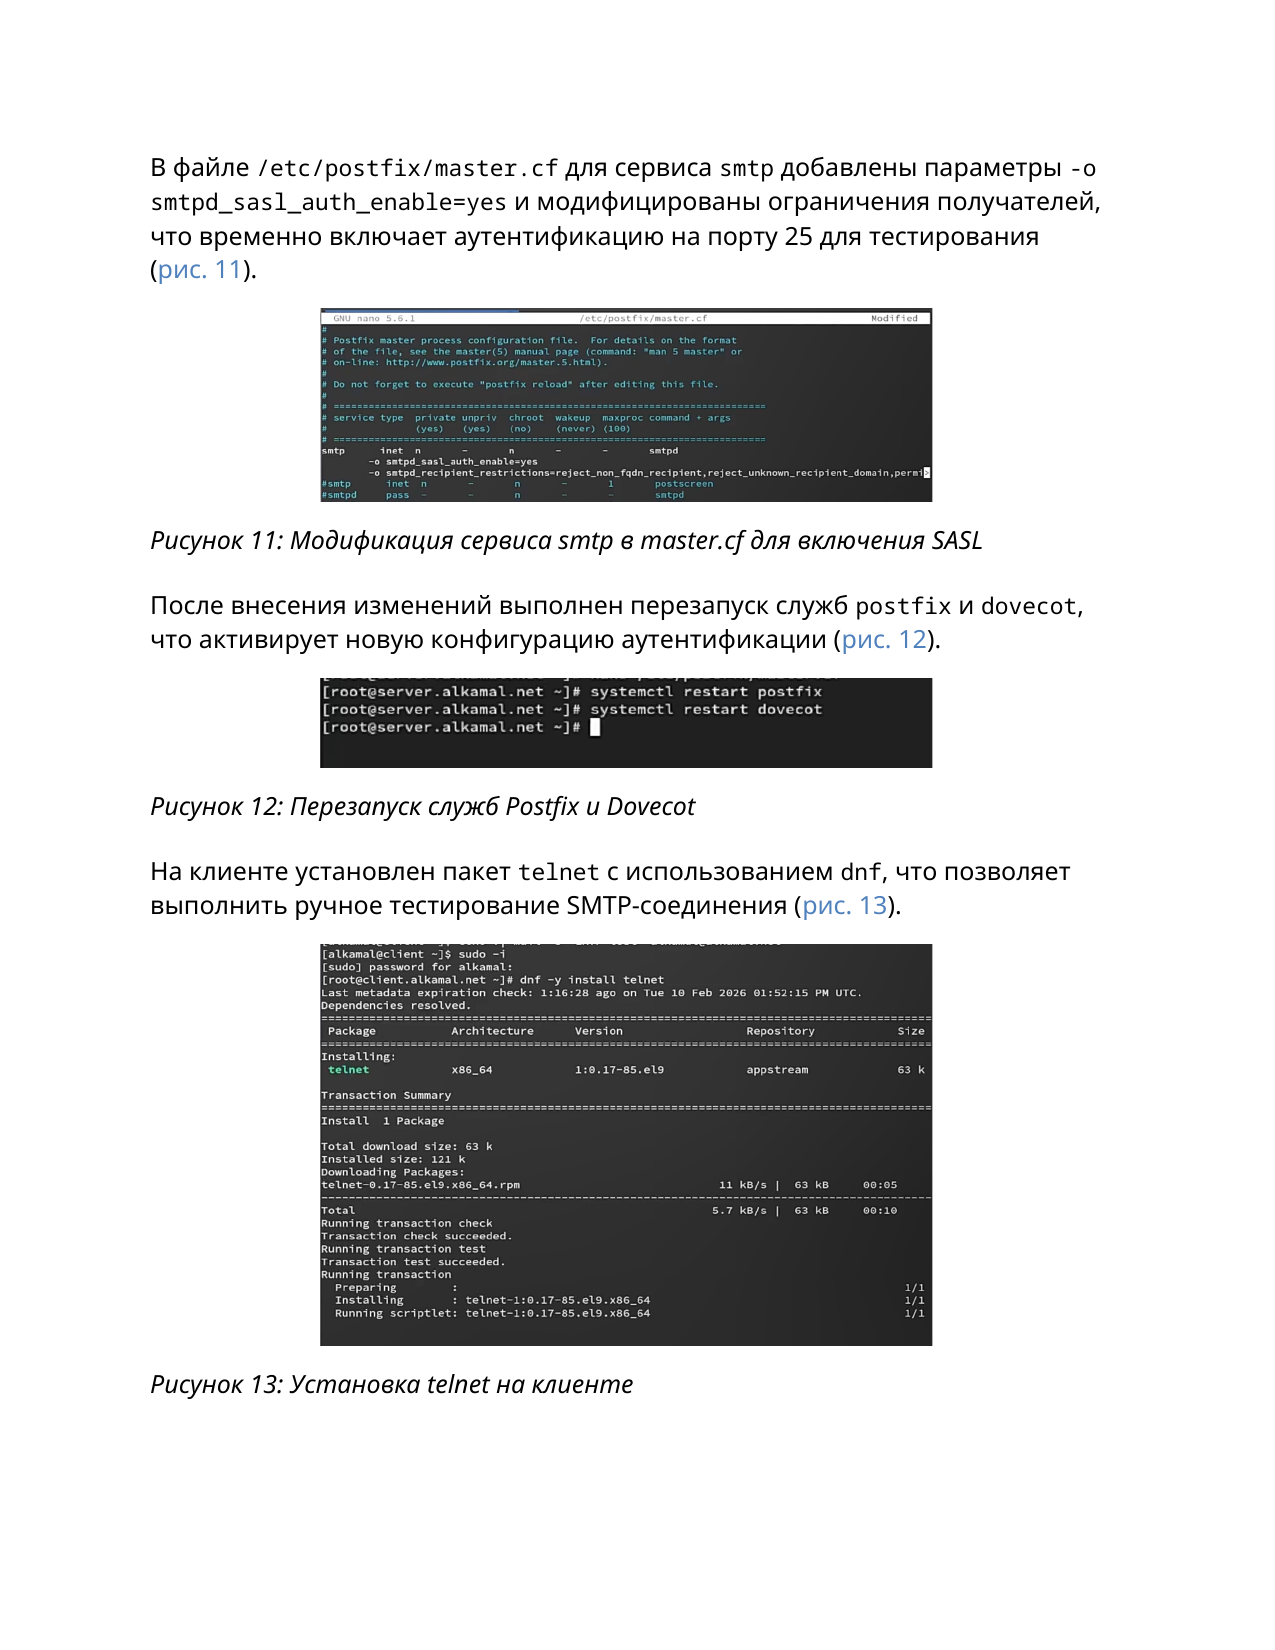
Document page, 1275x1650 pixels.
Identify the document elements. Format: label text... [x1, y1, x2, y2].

text После внесения изменений выполнен перезапуск служб postfix и dovecot, что активирует новую конфигурацию аутентификации (рис. 12). [150, 588, 1125, 656]
text В файле /etc/postfix/master.cf для сервиса smtp добавлены параметры -o smtpd_sasl_auth_enable=yes и модифицированы ограничения получателей, что временно включает аутентификацию на порту 25 для тестирования (рис. 11). [150, 150, 1125, 286]
table_header Рисунок 13: Установка telnet на клиенте [139, 940, 1114, 1413]
table_header Рисунок 12: Перезапуск служб Postfix и Dovecot [139, 675, 1114, 835]
text На клиенте установлен пакет telnet с использованием dnf, что позволяет выполнить ручное тестирование SMTP-соединения (рис. 13). [150, 853, 1125, 922]
picture [320, 678, 933, 768]
picture [320, 944, 933, 1346]
table_header Рисунок 11: Модификация сервиса smtp в master.cf для включения SASL [139, 305, 1114, 569]
picture [320, 308, 933, 502]
